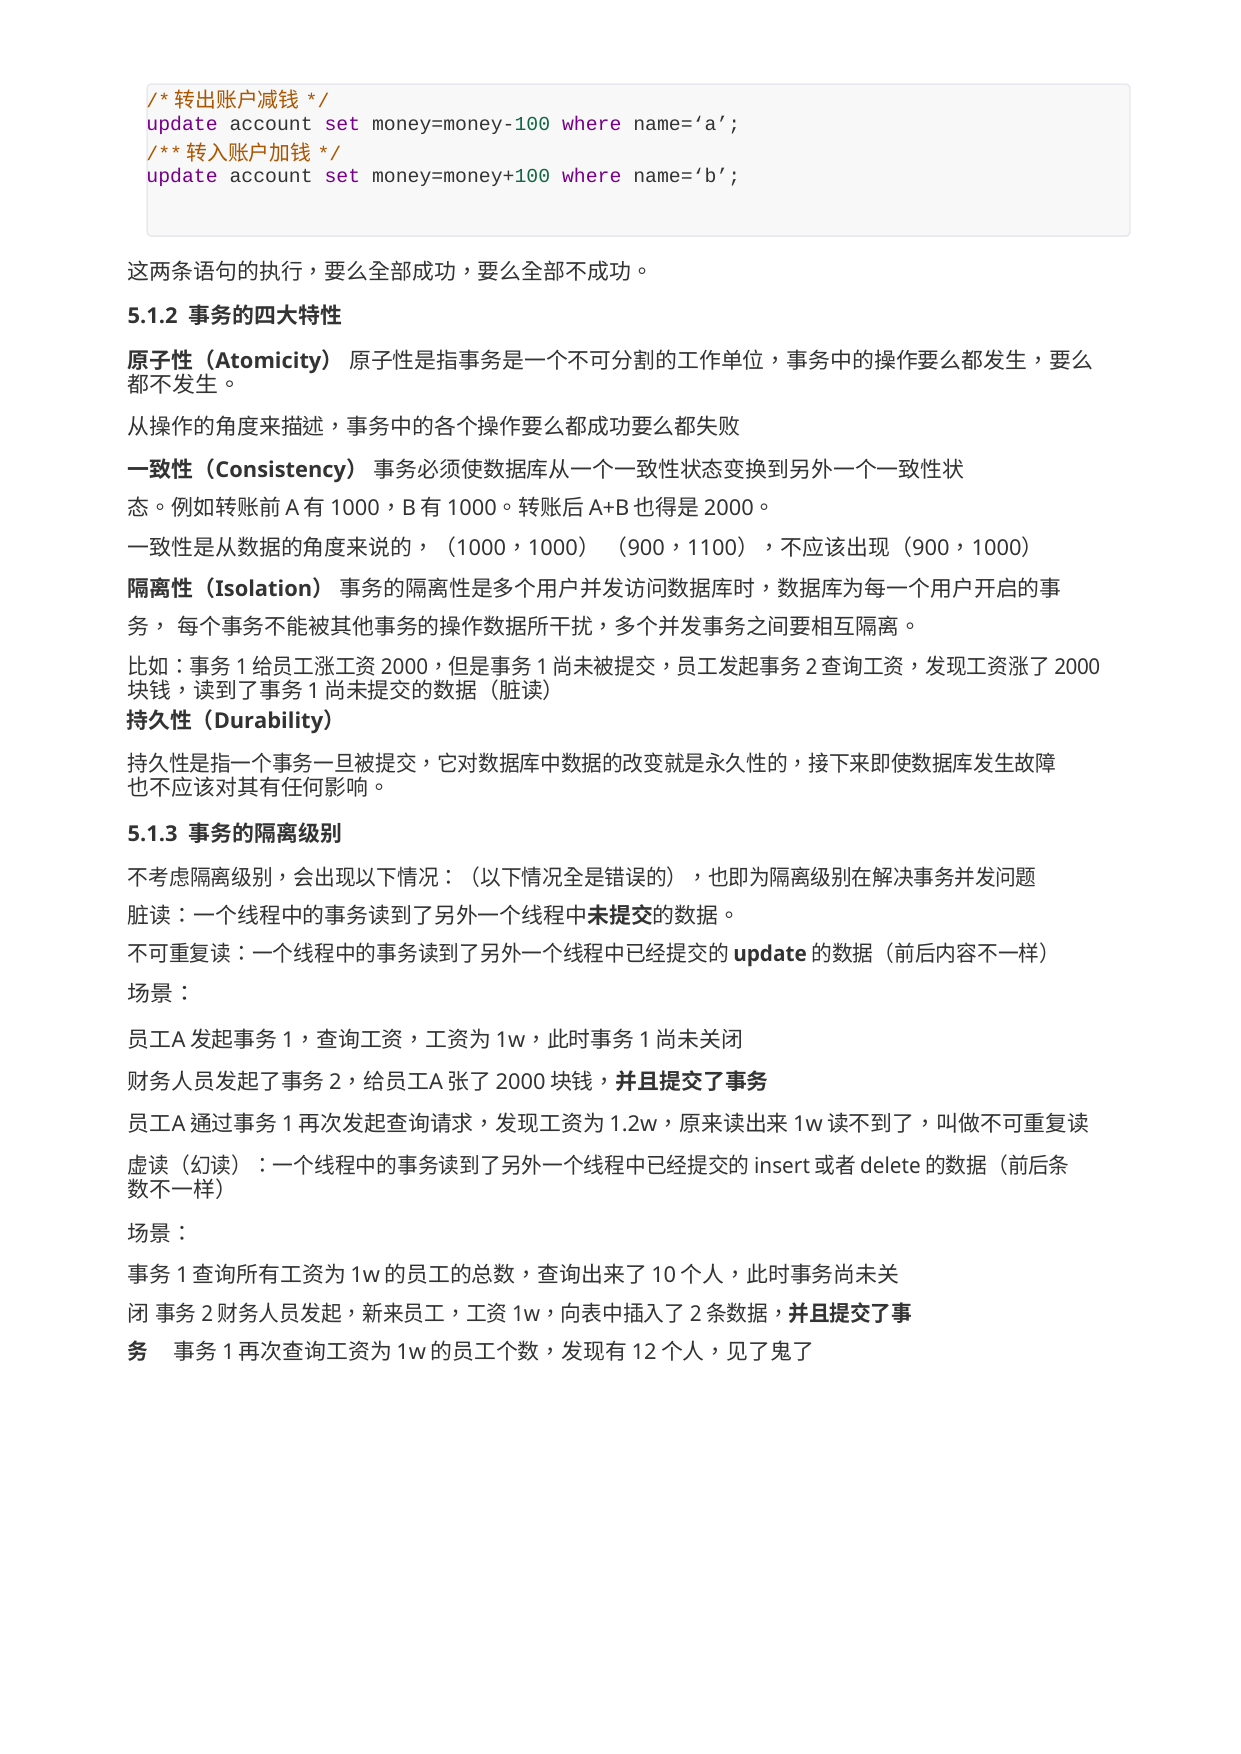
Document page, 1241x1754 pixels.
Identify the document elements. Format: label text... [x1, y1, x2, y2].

text 员⼯A通过事务1再次发起查询请求，发现⼯资为1.2w，原来读出来1w读不到了，叫做不可重复读 [128, 1108, 1126, 1138]
text 隔离性（Isolation） 事务的隔离性是多个⽤户并发访问数据库时，数据库为每⼀个⽤户开启的事务， 每个事务不能被其他事务的操作数据所⼲扰，多个并发事务之间要相互隔离。 [128, 572, 1097, 640]
text 财务⼈员发起了事务2，给员⼯A张了2000块钱，并且提交了事务 [128, 1066, 1126, 1096]
subtitle 事务的四⼤特性 [127, 300, 1126, 330]
text 虚读（幻读）：⼀个线程中的事务读到了另外⼀个线程中已经提交的insert或者delete的数据（前后条 数不⼀样） [128, 1153, 1095, 1204]
text 从操作的⻆度来描述，事务中的各个操作要么都成功要么都失败 [128, 411, 1126, 441]
text ⼀致性（Consistency） 事务必须使数据库从⼀个⼀致性状态变换到另外⼀个⼀致性状态。例如转账前A有1000，B有1000。转账后A+B也得是2000。 [128, 454, 1001, 522]
text 持久性（Durability） [104, 705, 1126, 734]
text 不可重复读：⼀个线程中的事务读到了另外⼀个线程中已经提交的update的数据（前后内容不⼀样） 场景： [128, 938, 1095, 1008]
text ⽐如：事务1给员⼯涨⼯资2000，但是事务1尚未被提交，员⼯发起事务2查询⼯资，发现⼯资涨了2000 块钱，读到了事务1尚未提交的数据（脏读） [128, 654, 1111, 705]
text 员⼯A发起事务1，查询⼯资，⼯资为1w，此时事务1尚未关闭 [128, 1018, 1126, 1055]
text 这两条语句的执⾏，要么全部成功，要么全部不成功。 [128, 256, 1126, 285]
text 不考虑隔离级别，会出现以下情况：（以下情况全是错误的），也即为隔离级别在解决事务并发问题 脏读：⼀个线程中的事务读到了另外⼀个线程中未提交的数据。 [128, 862, 1083, 930]
text 事务1查询所有⼯资为1w的员⼯的总数，查询出来了10个⼈，此时事务尚未关闭 事务2财务⼈员发起，新来员⼯，⼯资1w，向表中插⼊了2条数据，并且提交了事务 事务1再次查询⼯资为1w的员⼯个数，发现有12个⼈，⻅了⻤了 [128, 1259, 920, 1366]
text 场景： [128, 1218, 1126, 1248]
text 持久性是指⼀个事务⼀旦被提交，它对数据库中数据的改变就是永久性的，接下来即使数据库发⽣故障 也不应该对其有任何影响。 [128, 751, 1104, 802]
subtitle 事务的隔离级别 [127, 818, 1126, 848]
text 原⼦性（Atomicity） 原⼦性是指事务是⼀个不可分割的⼯作单位，事务中的操作要么都发⽣，要么都不发⽣。 [128, 348, 1107, 399]
text ⼀致性是从数据的⻆度来说的，（1000，1000） （900，1100），不应该出现（900，1000） [128, 532, 1126, 561]
